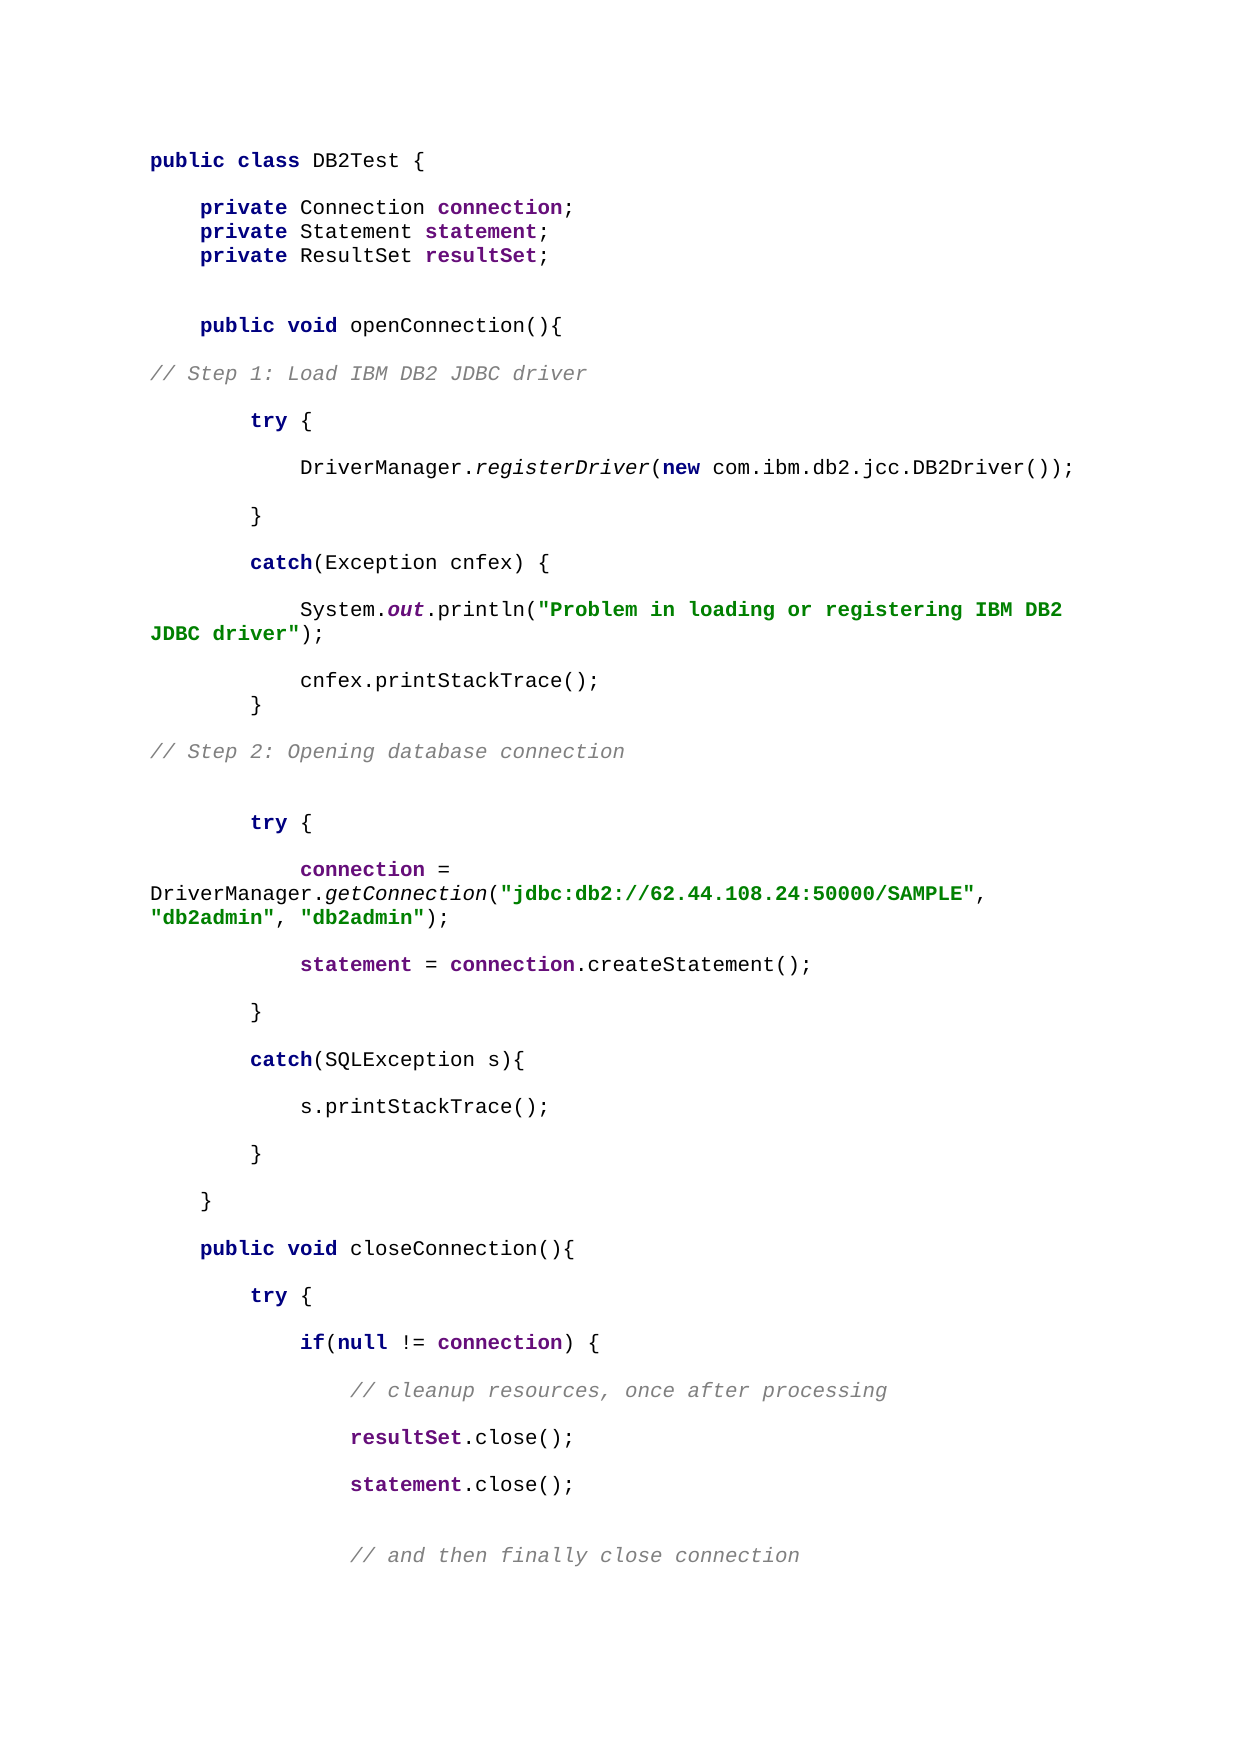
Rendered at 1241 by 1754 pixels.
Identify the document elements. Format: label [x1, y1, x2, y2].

text [150, 150, 1090, 1592]
